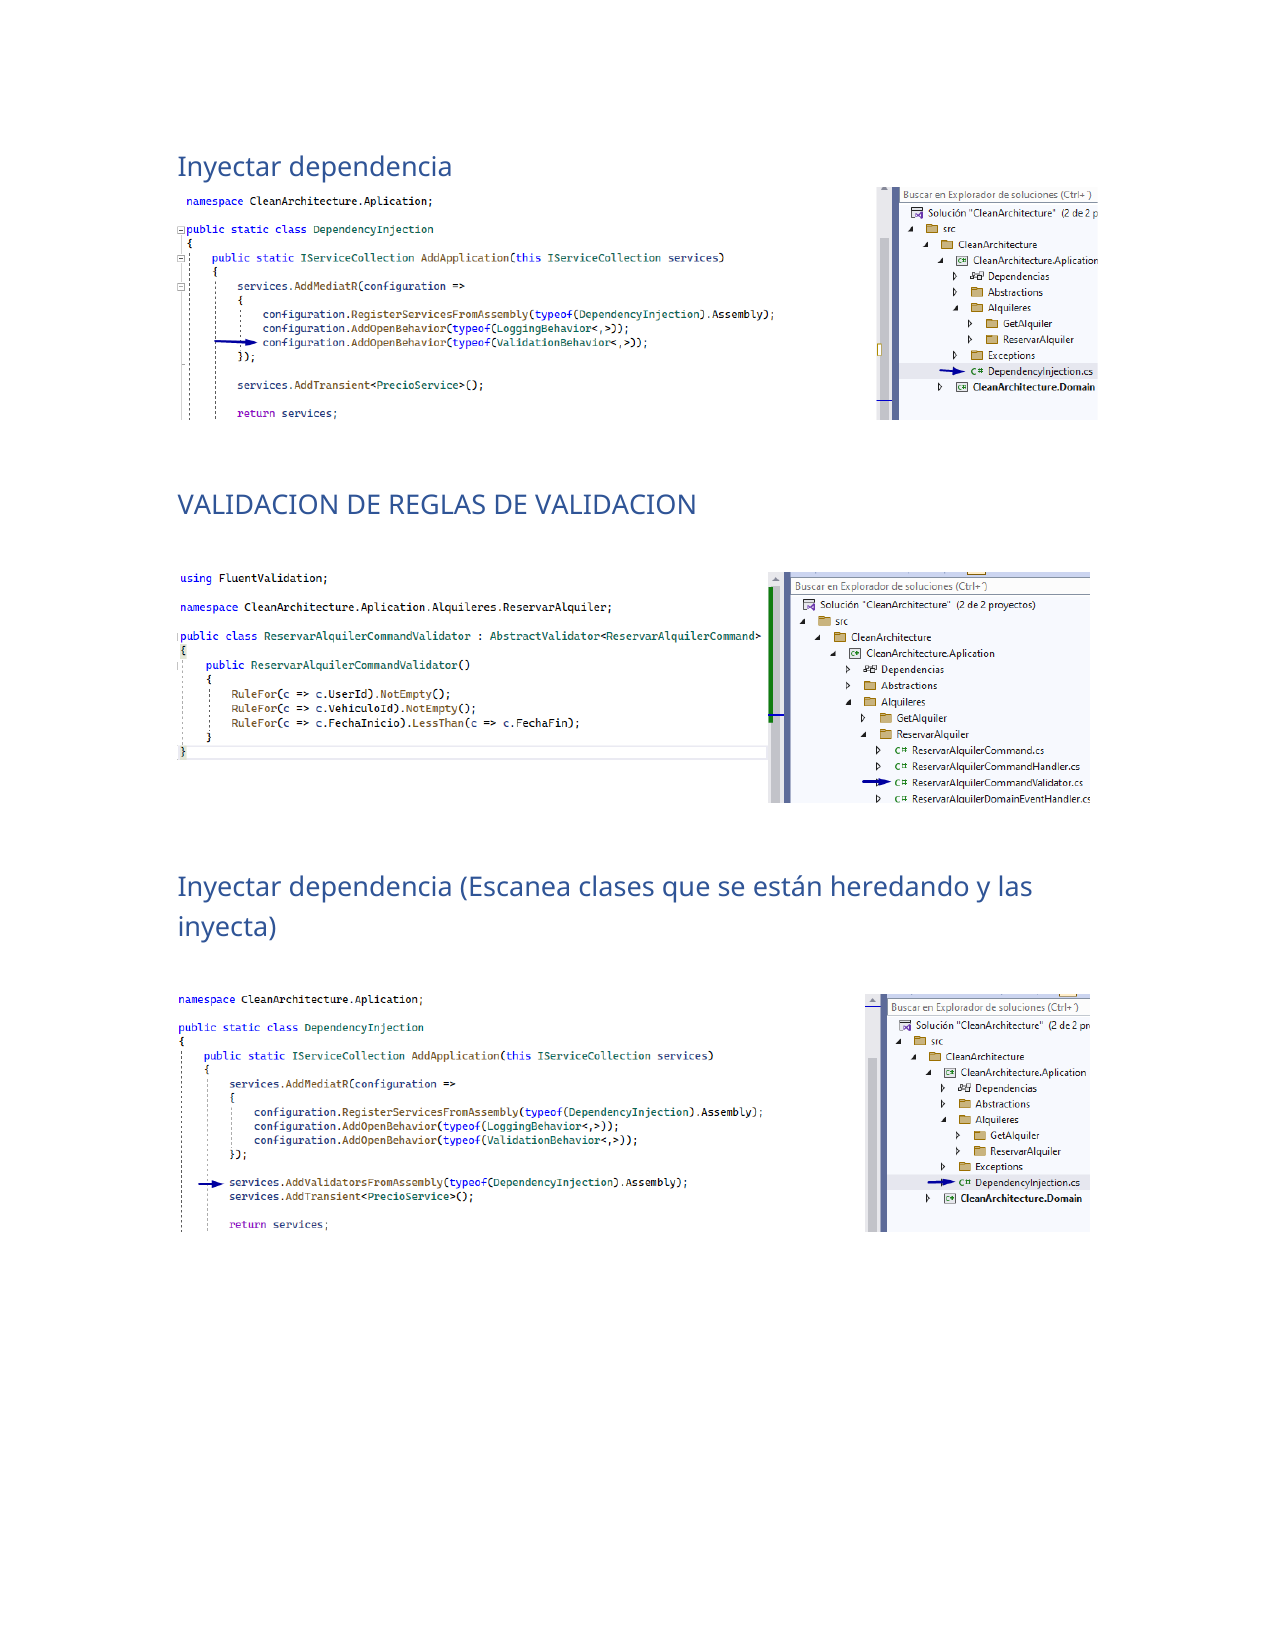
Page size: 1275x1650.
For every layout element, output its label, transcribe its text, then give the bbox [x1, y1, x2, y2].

subtitle VALIDACION DE REGLAS DE VALIDACION [177, 486, 1098, 523]
subtitle Inyectar dependencia (Escanea clases que se están heredando y las inyecta) [177, 868, 1098, 944]
picture [177, 187, 1098, 420]
subtitle Inyectar dependencia [177, 148, 1098, 184]
picture [177, 572, 1090, 803]
picture [177, 994, 1090, 1232]
